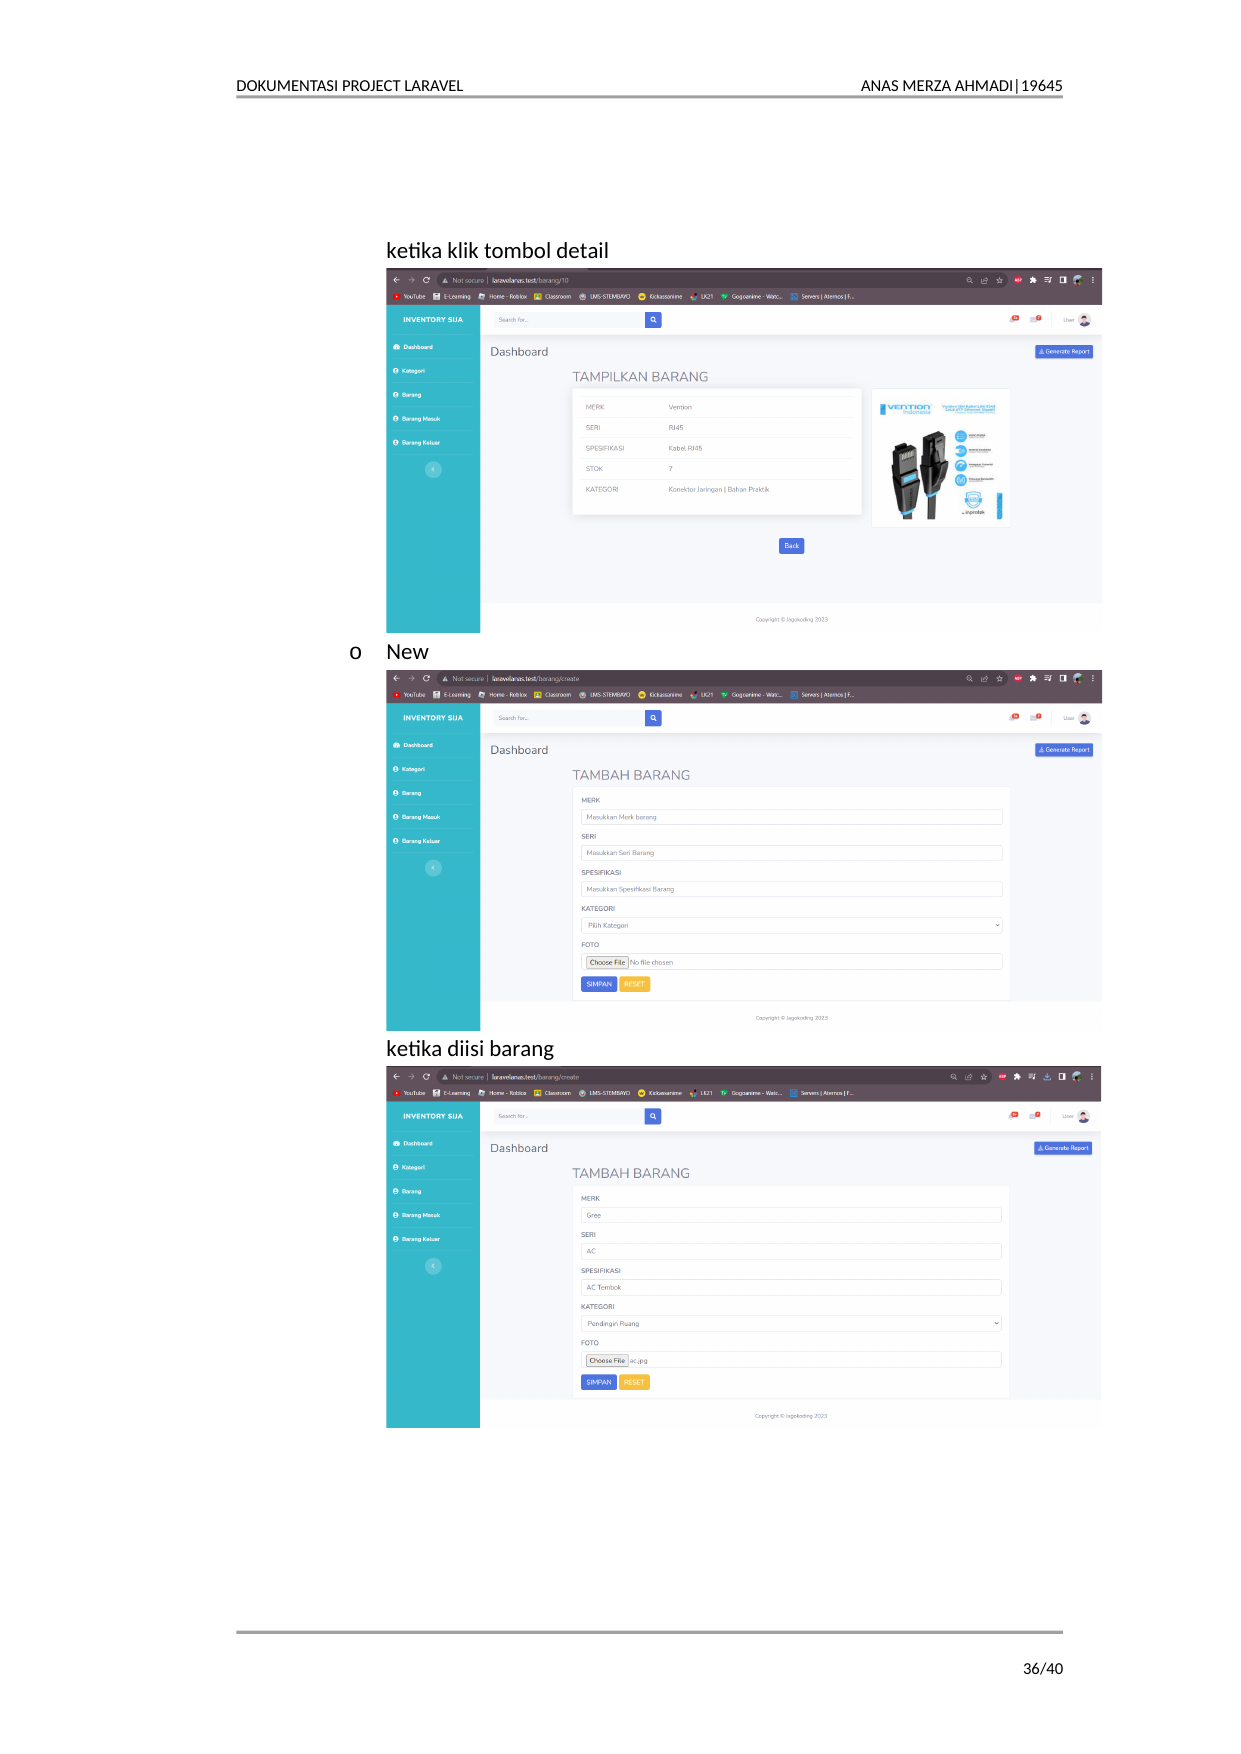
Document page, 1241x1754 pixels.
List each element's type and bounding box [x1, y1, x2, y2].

list [349, 637, 1063, 1427]
picture [386, 268, 1103, 633]
list [349, 236, 1063, 633]
picture [386, 670, 1103, 1031]
picture [386, 1066, 1102, 1428]
